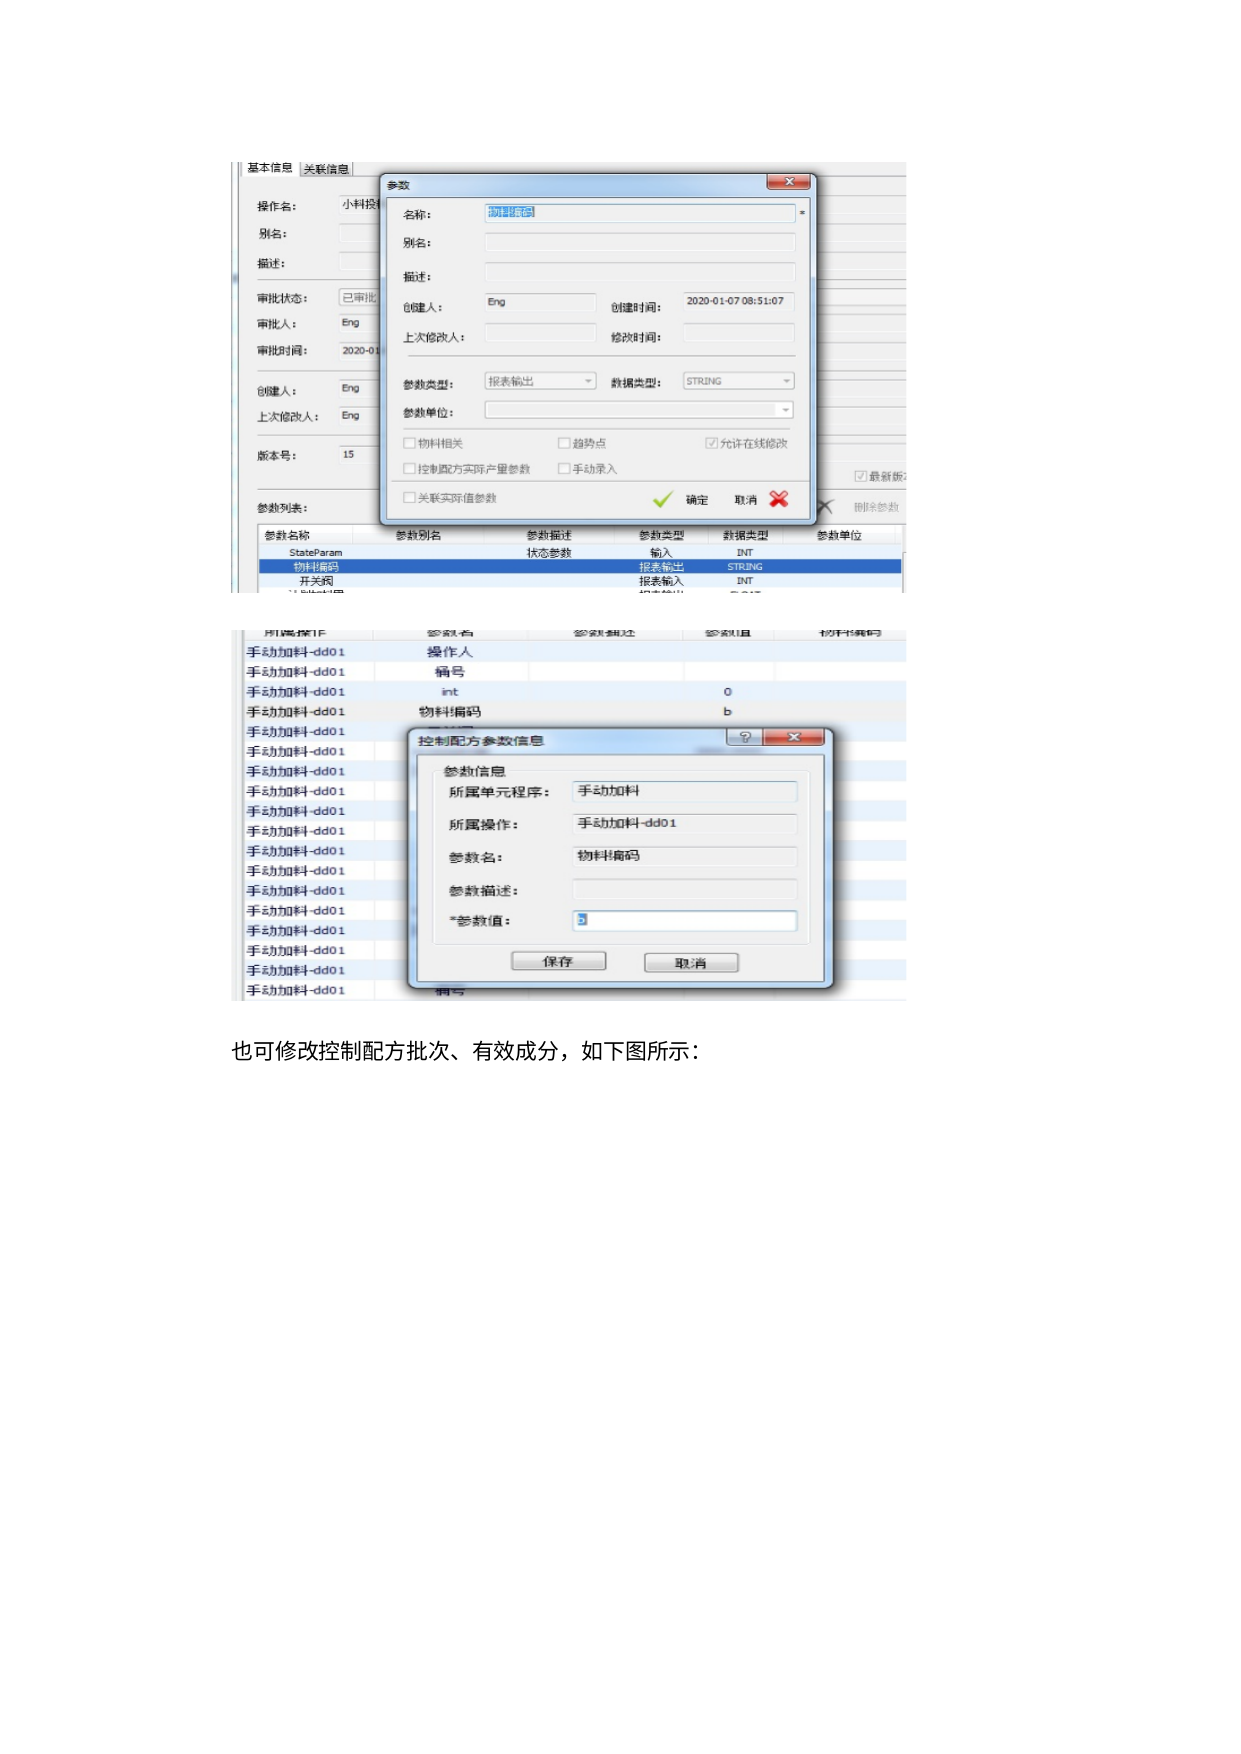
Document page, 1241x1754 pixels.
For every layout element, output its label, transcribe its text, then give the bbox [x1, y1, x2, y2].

picture [231, 630, 907, 1001]
text 也可修改控制配方批次、有效成分，如下图所示： [187, 1034, 1053, 1066]
picture [231, 162, 907, 593]
